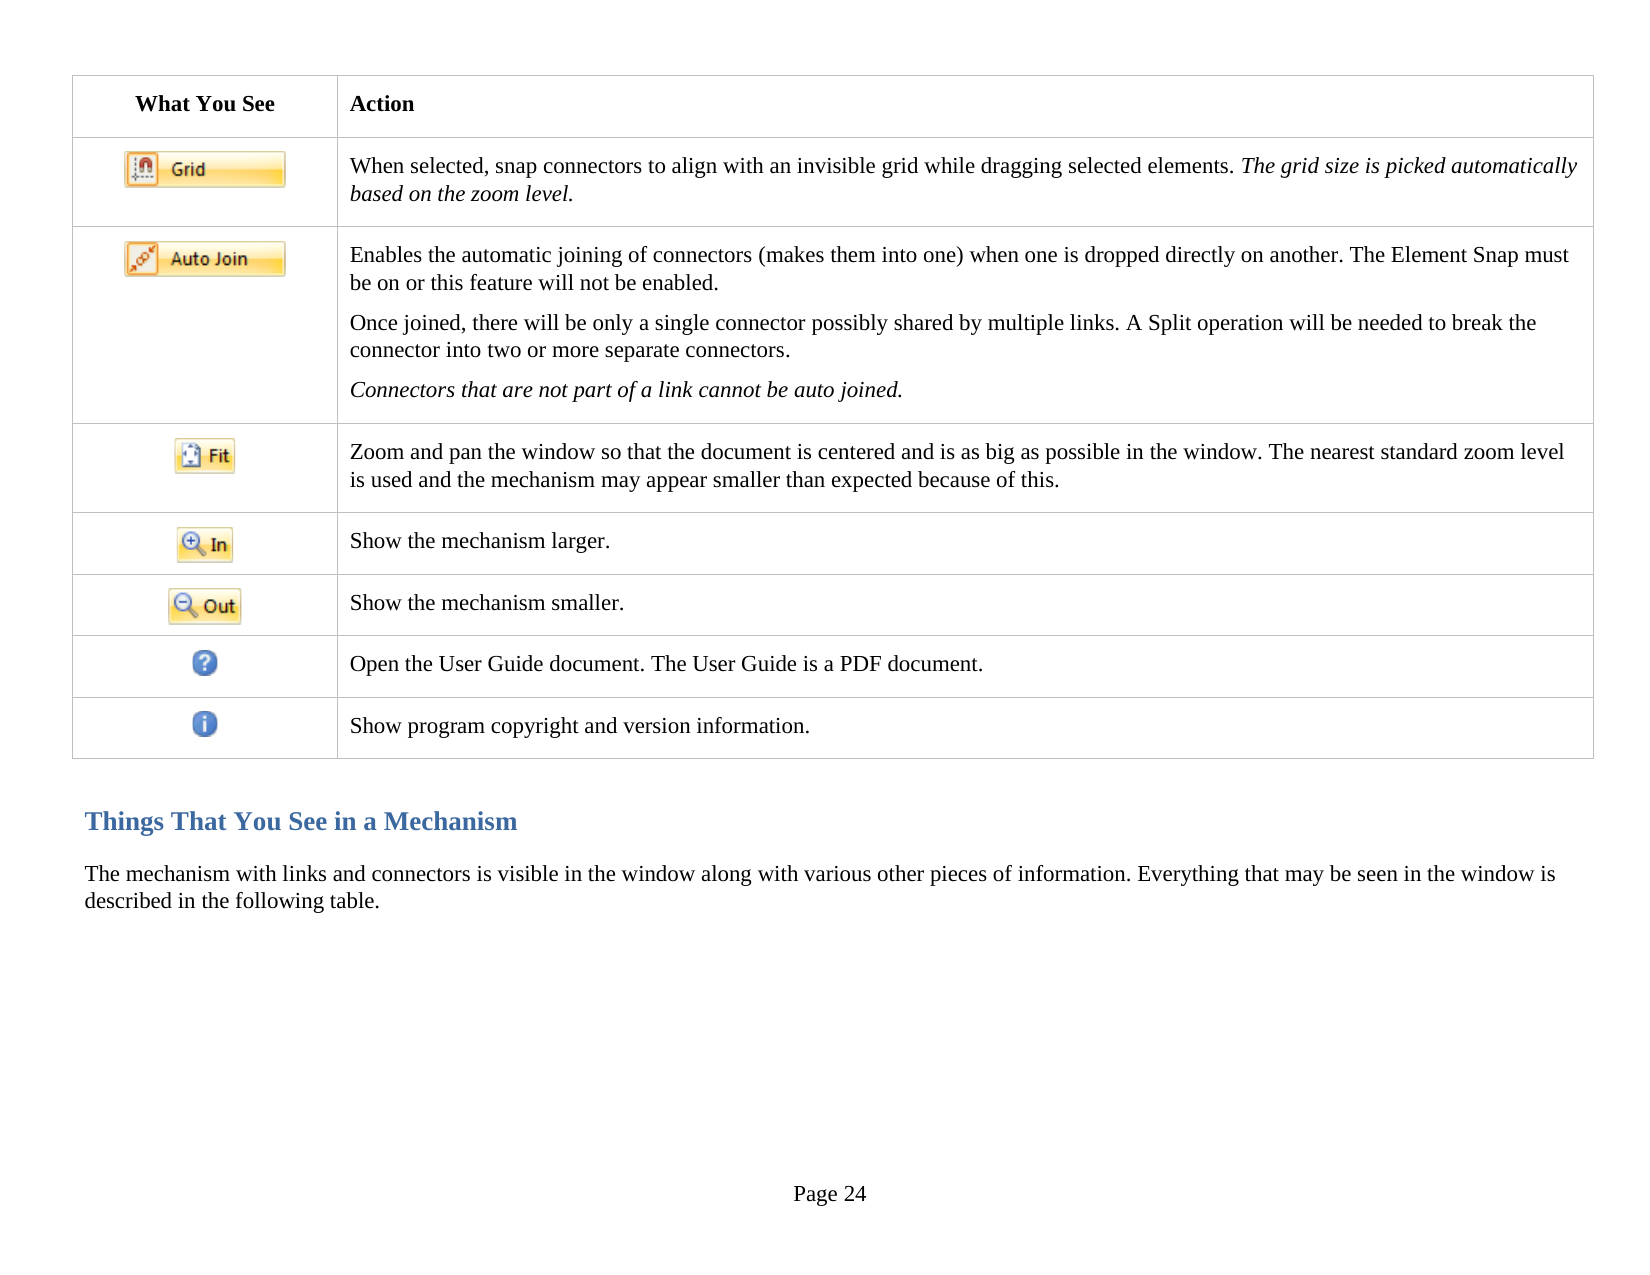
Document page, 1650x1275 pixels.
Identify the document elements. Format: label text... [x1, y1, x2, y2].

picture [124, 151, 286, 188]
table_cell Show program copyright and version information. [338, 698, 1593, 758]
table_cell Open the User Guide document. The User Guide is a PDF document. [338, 636, 1593, 697]
picture [168, 588, 242, 625]
table_cell When selected, snap connectors to align with an invisible grid while dragging selected elements. The grid size is picked automatically based on the zoom level. [338, 138, 1593, 226]
table_cell Show the mechanism smaller. [338, 575, 1593, 635]
table_cell [73, 138, 337, 226]
subtitle Things That You See in a Mechanism [84, 805, 1575, 836]
table_cell Show the mechanism larger. [338, 513, 1593, 573]
table_cell [73, 227, 337, 423]
picture [192, 650, 218, 676]
table_cell [73, 424, 337, 512]
table_cell [73, 575, 337, 635]
table_cell [73, 698, 337, 758]
table_cell Enables the automatic joining of connectors (makes them into one) when one is dropped directly on another. The Element Snap must be on or this feature will not be enabled. Once joined, there will be only a single connector possibly shared by multiple links. A Split operation will be needed to break the connector into two or more separate connectors. Connectors that are not part of a link cannot be auto joined. [338, 227, 1593, 423]
table_cell [73, 513, 337, 573]
table_cell [73, 636, 337, 697]
text The mechanism with links and connectors is visible in the window along with various other pieces of information. Everything that may be seen in the window is described in the following table. [84, 860, 1575, 914]
picture [192, 711, 218, 737]
table_cell Zoom and pan the window so that the document is centered and is as big as possible in the window. The nearest standard zoom level is used and the mechanism may appear smaller than expected because of this. [338, 424, 1593, 512]
picture [176, 527, 234, 563]
picture [124, 241, 286, 277]
table_header What You See [73, 76, 337, 137]
picture [174, 438, 236, 474]
table_header Action [338, 76, 1593, 137]
